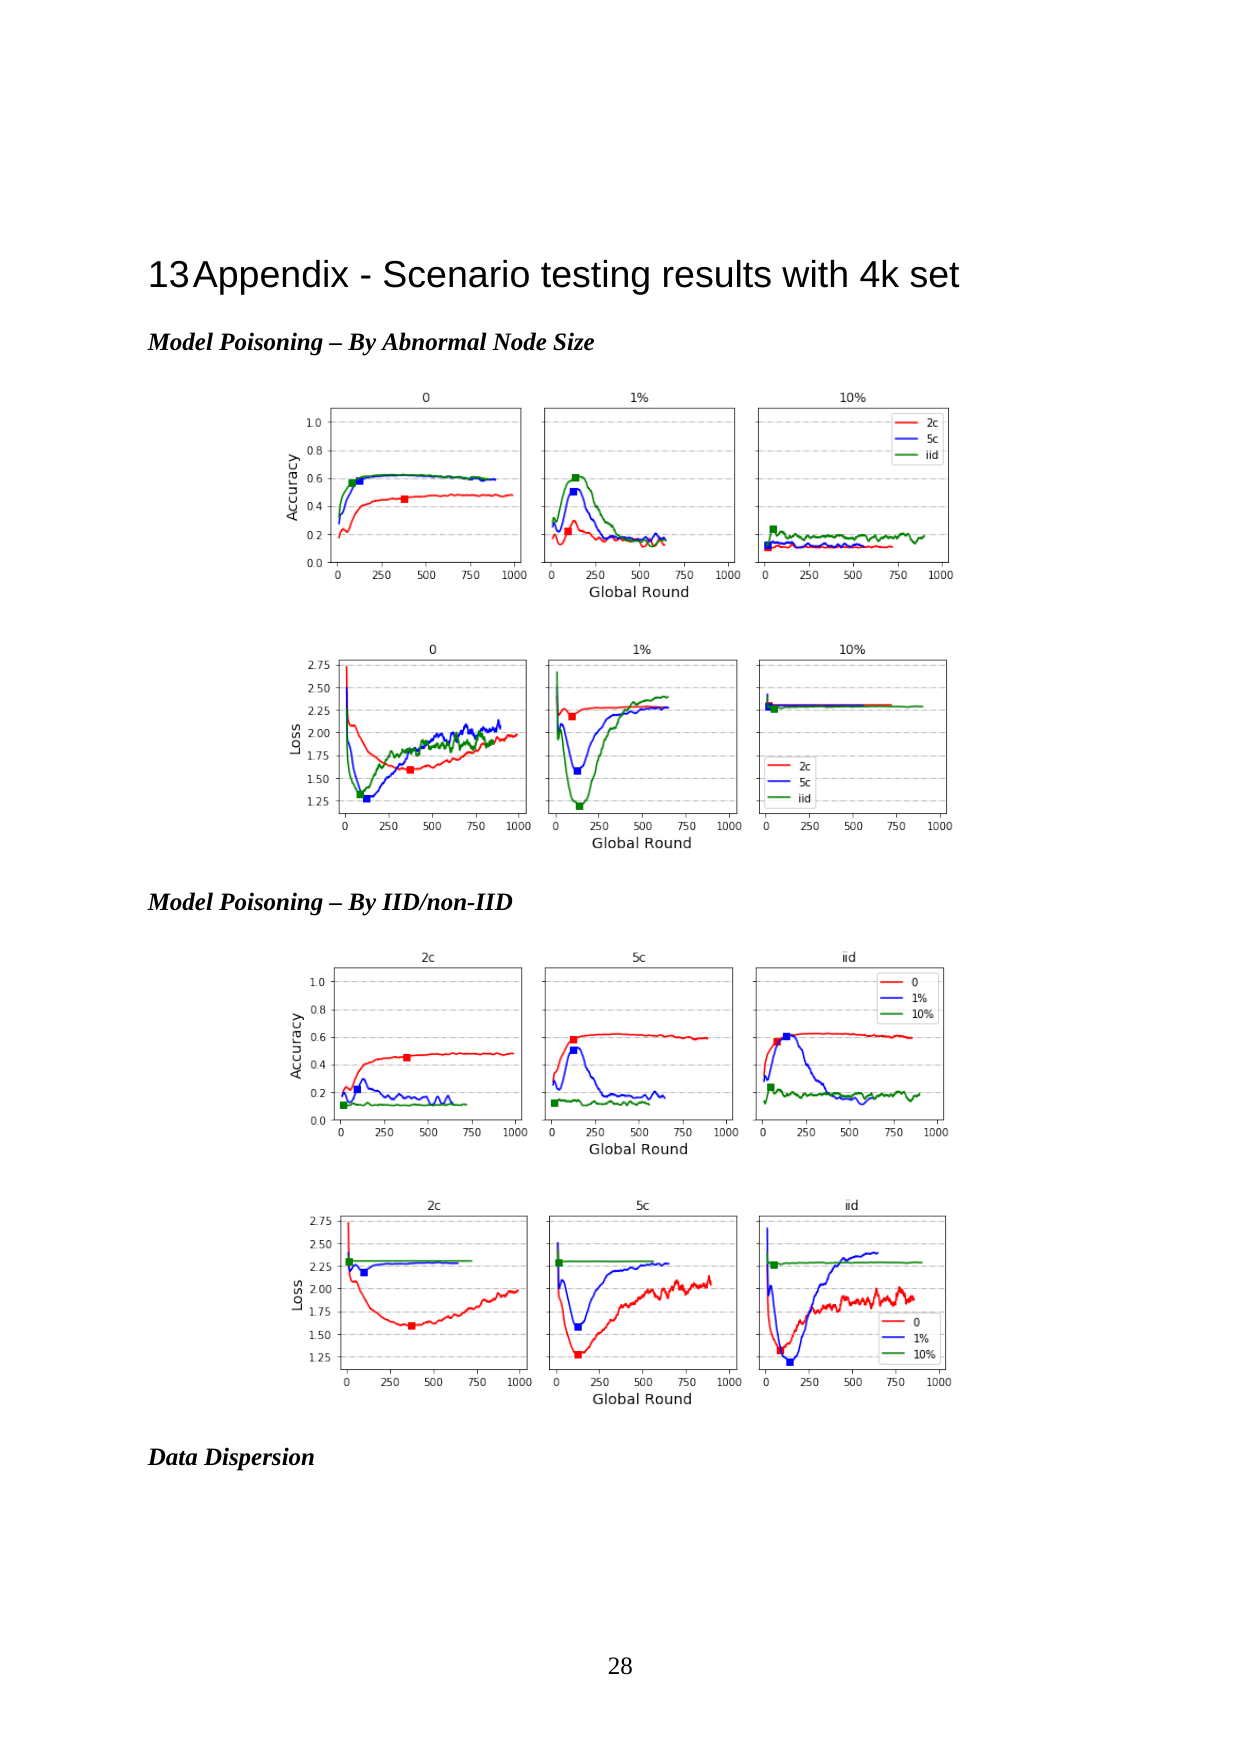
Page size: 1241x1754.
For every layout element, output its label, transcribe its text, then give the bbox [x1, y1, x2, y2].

text Model Poisoning – By IID/non-IID [148, 887, 1092, 915]
picture [279, 384, 962, 607]
subtitle Appendix - Scenario testing results with 4k set [148, 252, 1092, 295]
picture [280, 636, 960, 858]
picture [282, 1193, 959, 1414]
text Data Dispersion [148, 1442, 1092, 1471]
picture [283, 944, 957, 1164]
text Model Poisoning – By Abnormal Node Size [148, 327, 1092, 356]
